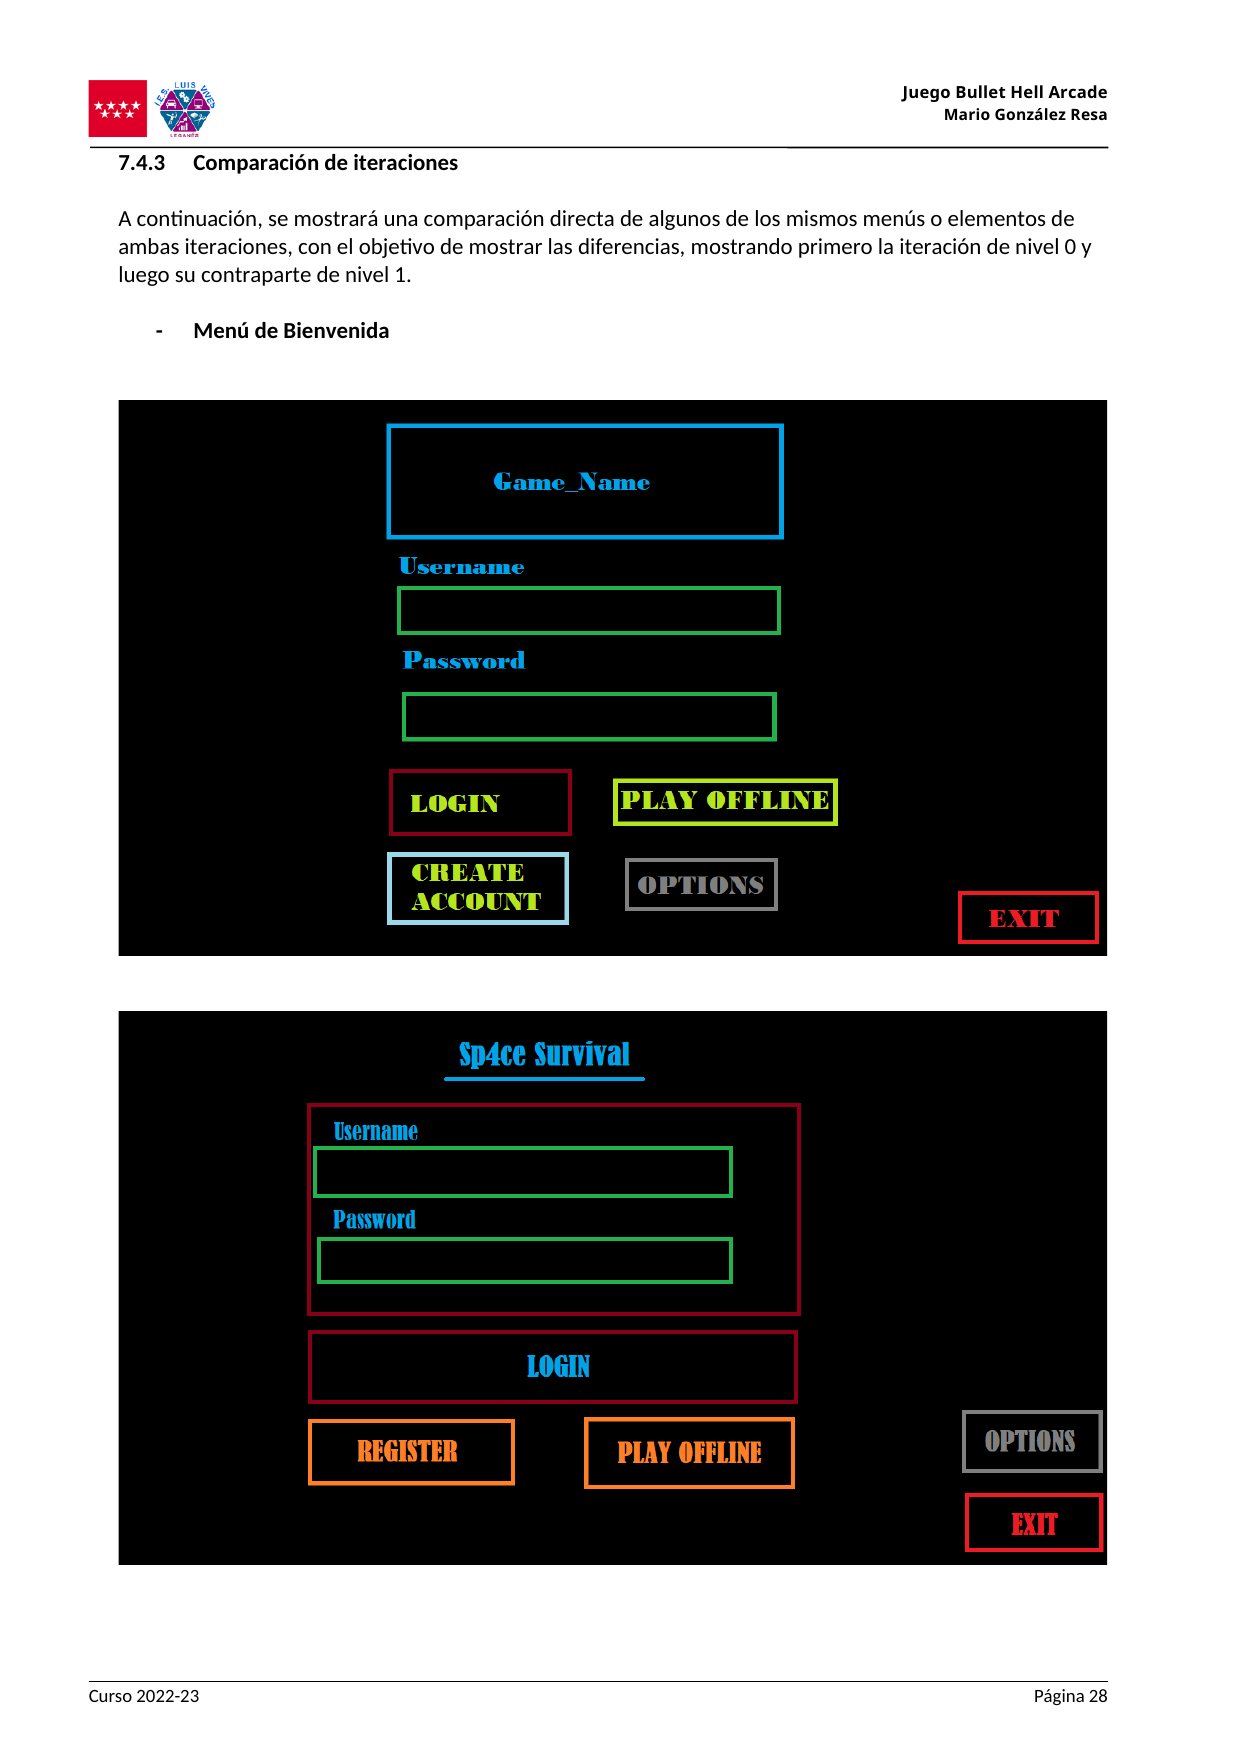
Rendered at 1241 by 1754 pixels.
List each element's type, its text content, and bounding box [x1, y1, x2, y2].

text A continuación, se mostrará una comparación directa de algunos de los mismos menús o elementos de ambas iteraciones, con el objetivo de mostrar las diferencias, mostrando primero la iteración de nivel 0 y luego su contraparte de nivel 1. [118, 204, 1107, 288]
subtitle Comparación de iteraciones [118, 148, 1107, 176]
picture [118, 400, 1108, 956]
list Menú de Bienvenida [156, 316, 1107, 344]
picture [87, 80, 215, 136]
picture [118, 1011, 1108, 1565]
